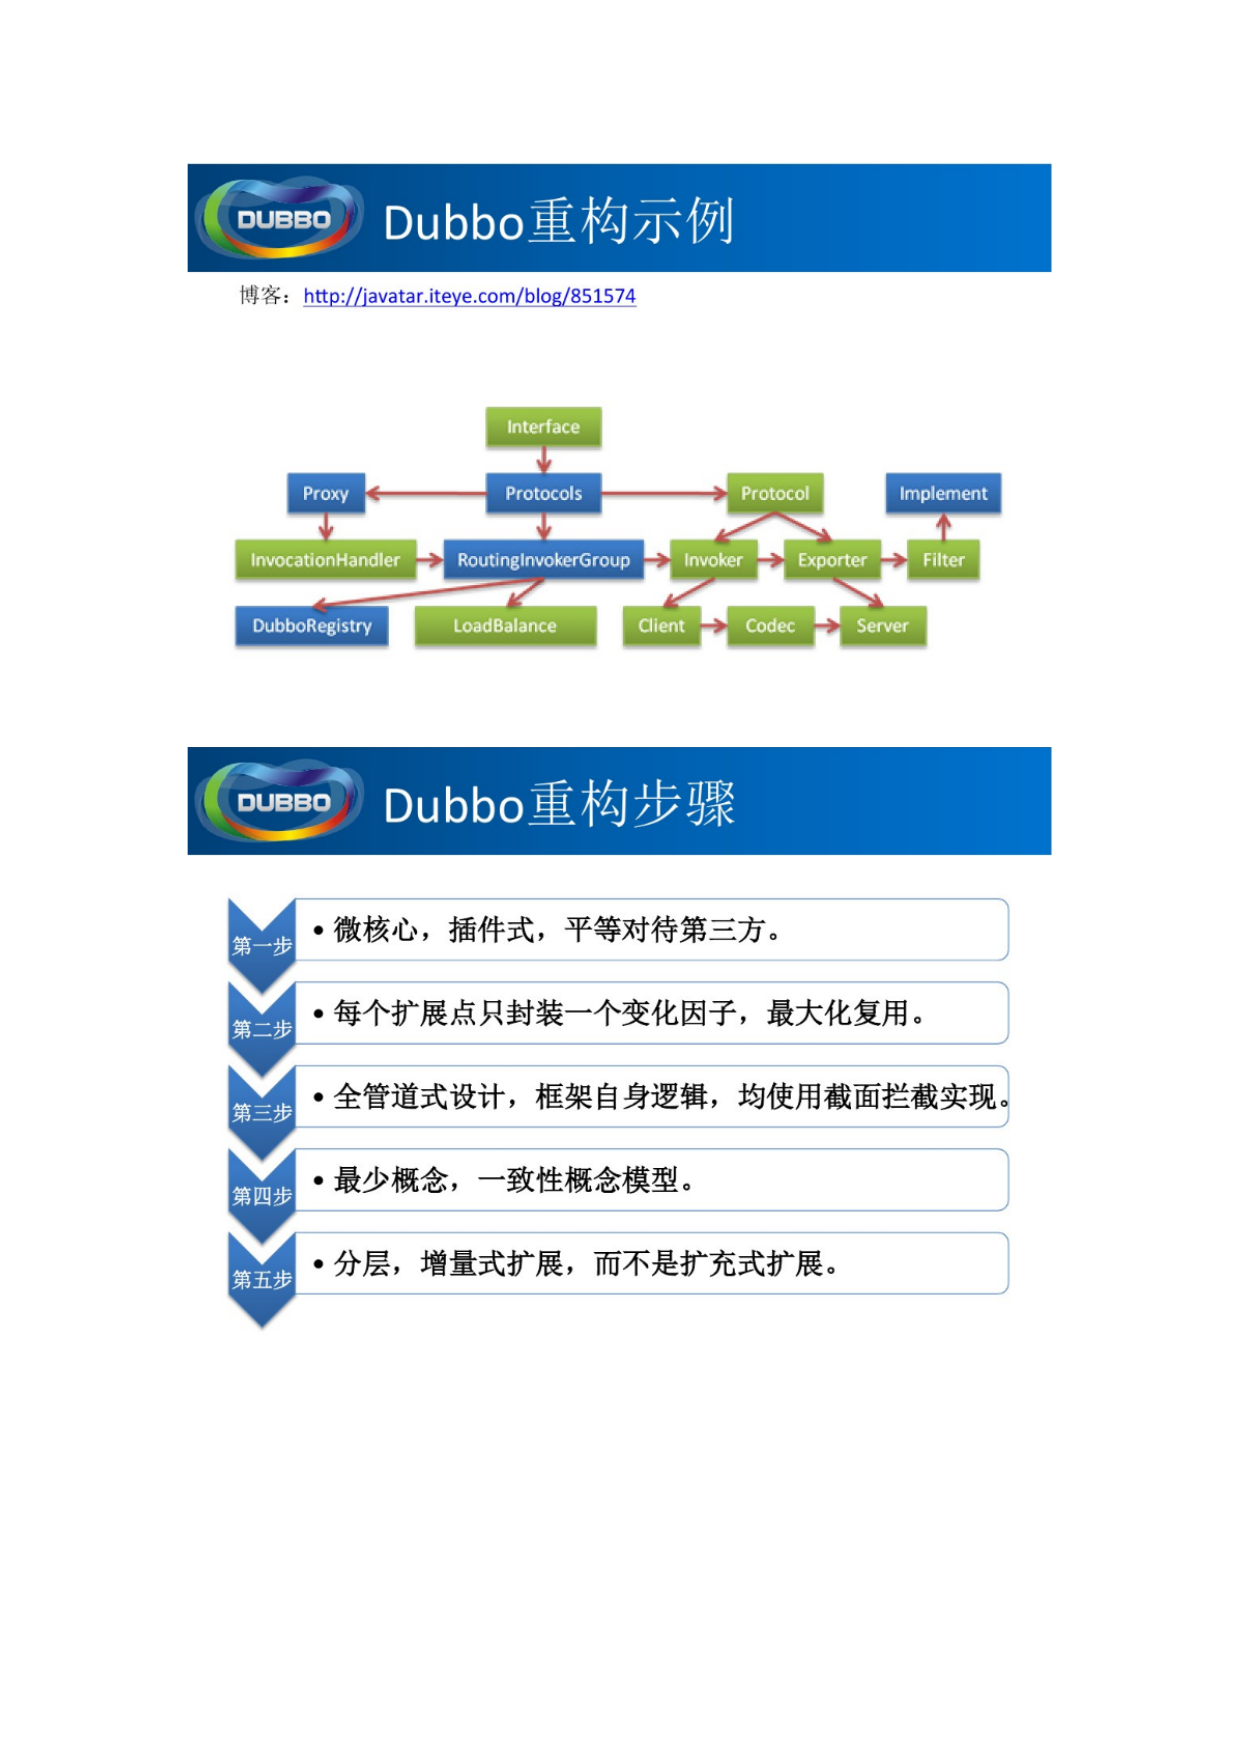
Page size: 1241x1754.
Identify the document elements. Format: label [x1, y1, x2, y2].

picture [187, 162, 1053, 724]
picture [187, 747, 1053, 1336]
